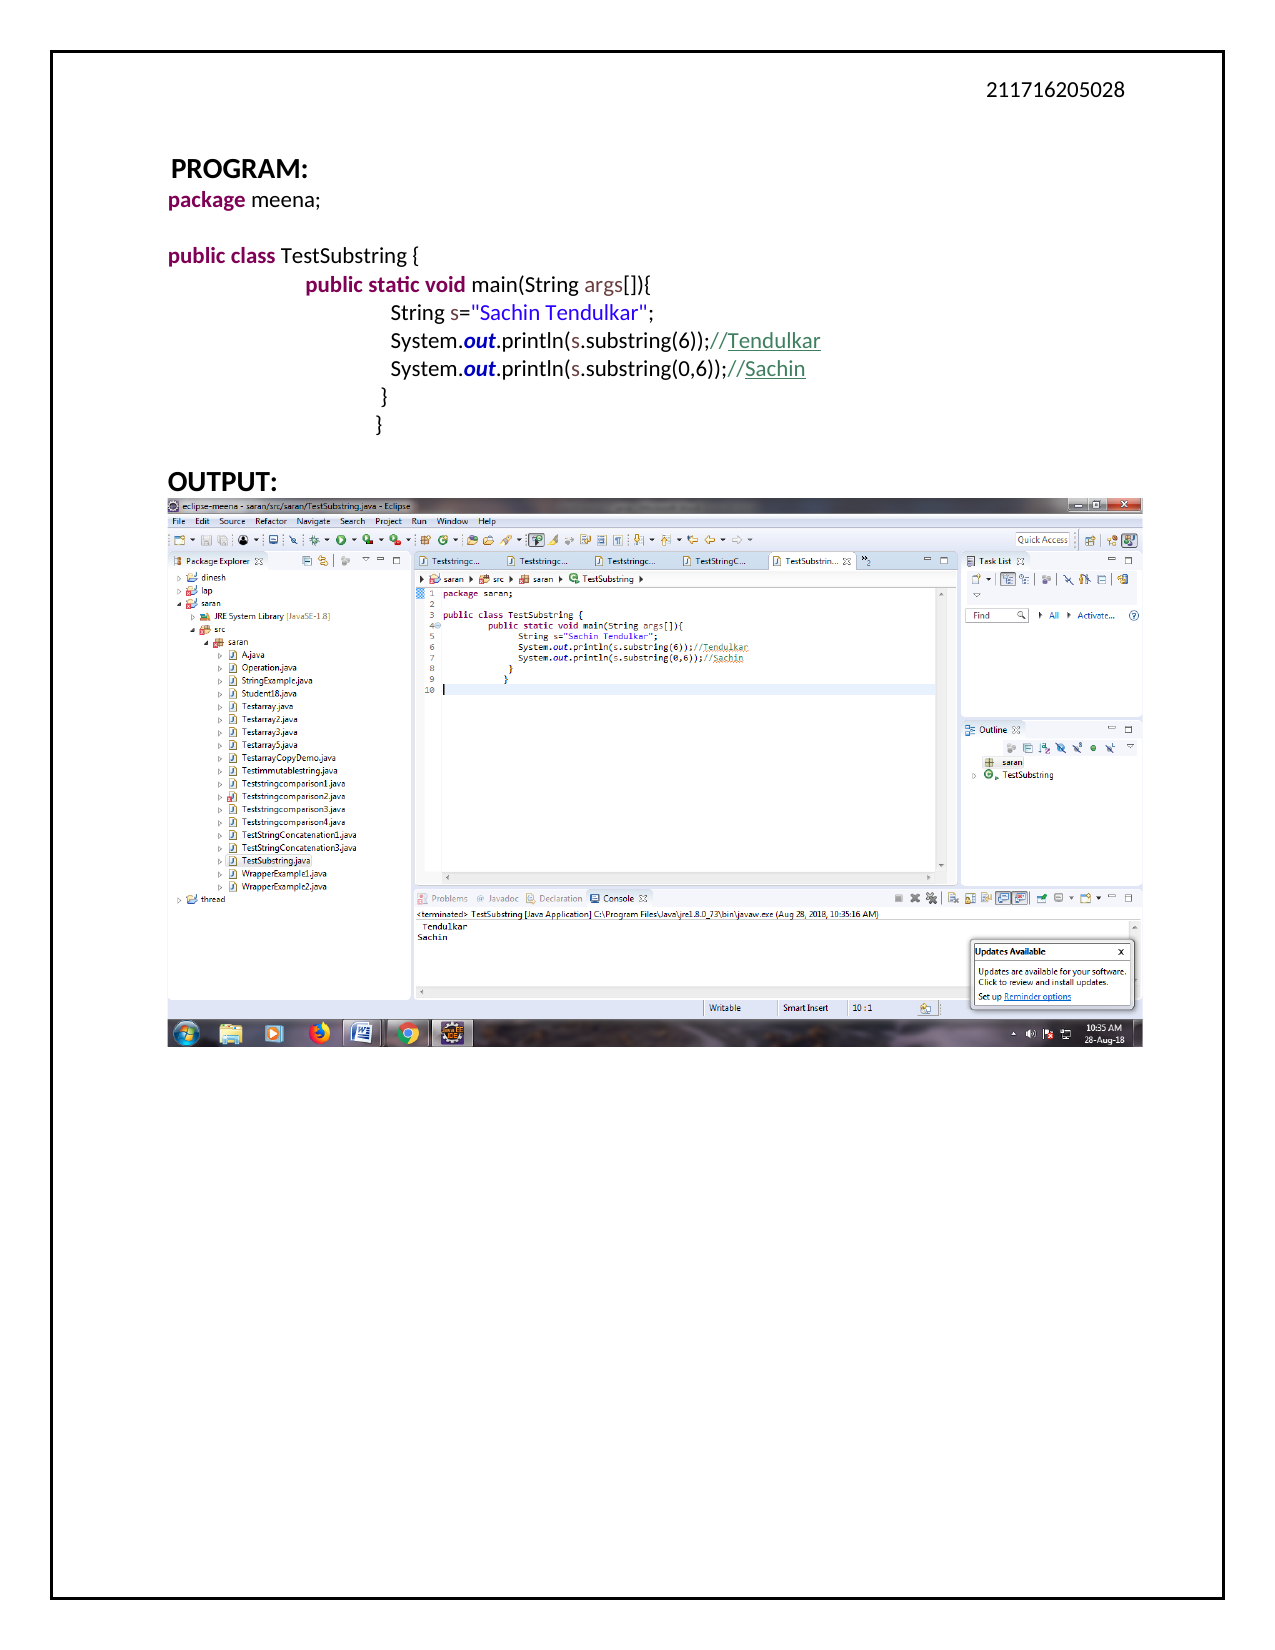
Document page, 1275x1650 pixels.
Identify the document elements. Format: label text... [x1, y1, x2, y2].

picture [167, 498, 1143, 1047]
text public static void main(String args[]){ [168, 270, 1125, 298]
text System.out.println(s.substring(0,6));//Sachin [168, 354, 1125, 382]
text } [168, 382, 1125, 410]
text package meena; [168, 186, 1125, 214]
text String s="Sachin Tendulkar"; [168, 298, 1125, 326]
text System.out.println(s.substring(6));//Tendulkar [168, 326, 1125, 354]
text PROGRAM: [150, 150, 1125, 186]
text } [168, 410, 1125, 438]
text public class TestSubstring { [168, 242, 1125, 270]
text OUTPUT: [168, 463, 1125, 498]
